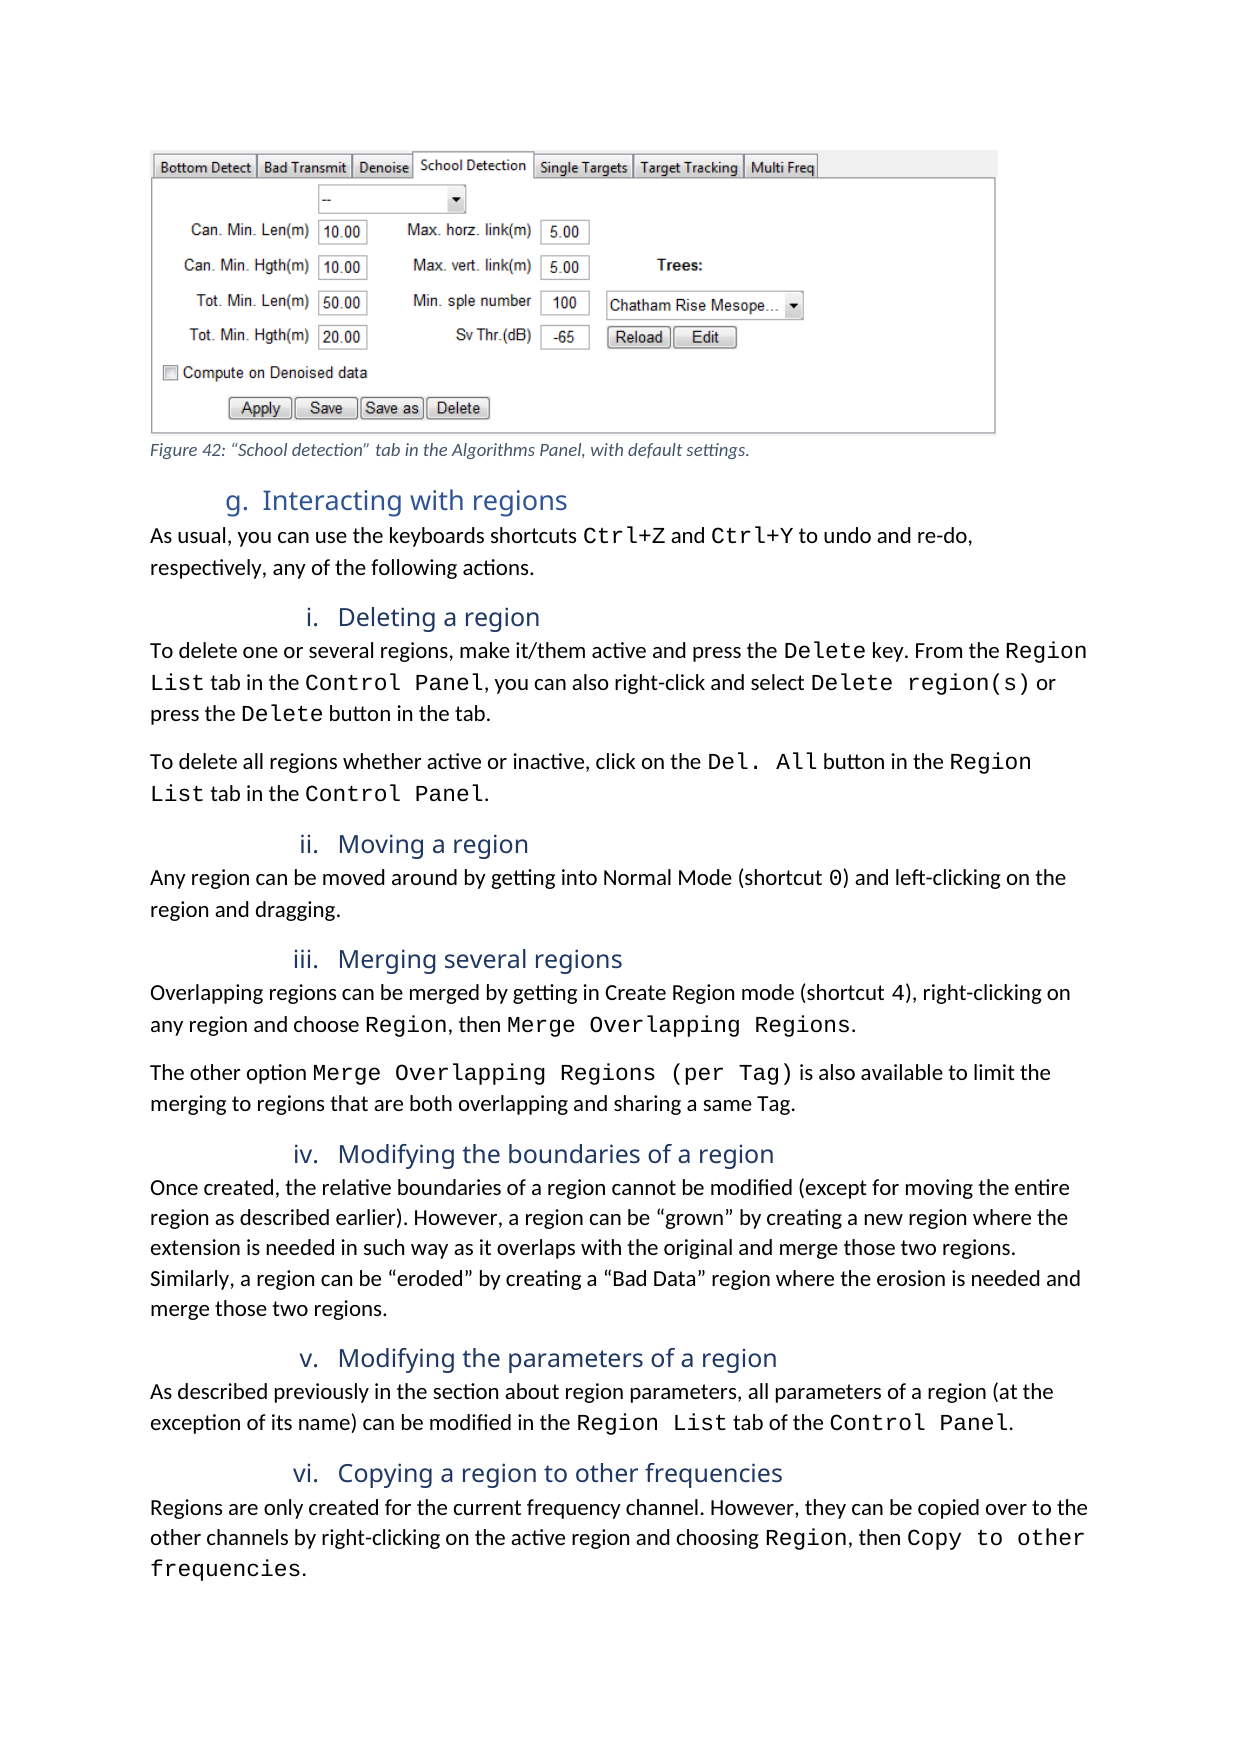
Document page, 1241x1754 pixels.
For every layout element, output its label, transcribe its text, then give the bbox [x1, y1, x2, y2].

subtitle Interacting with regions [225, 482, 1090, 518]
subtitle Modifying the parameters of a region [319, 1341, 1090, 1375]
subtitle Modifying the boundaries of a region [319, 1136, 1090, 1170]
text Any region can be moved around by getting into Normal Mode (shortcut 0) and left-clicking on the region and dragging. [150, 863, 1090, 923]
text Once created, the relative boundaries of a region cannot be modified (except for moving the entire region as described earlier). However, a region can be “grown” by creating a new region where the extension is needed in such way as it overlaps with the original and merge those two regions. Similarly, a region can be “eroded” by creating a “Bad Data” region where the erosion is needed and merge those two regions. [150, 1173, 1090, 1322]
text Overlapping regions can be merged by getting in Create Region mode (shortcut 4), right-clicking on any region and choose Region, then Merge Overlapping Regions. [150, 978, 1090, 1039]
subtitle Copying a region to other frequencies [319, 1456, 1090, 1490]
text The other option Merge Overlapping Regions (per Tag) is also available to limit the merging to regions that are both overlapping and sharing a same Tag. [150, 1058, 1090, 1117]
subtitle Deleting a region [319, 600, 1090, 634]
text To delete all regions whether active or inactive, click on the Del. All button in the Region List tab in the Control Panel. [150, 747, 1090, 808]
text To delete one or several regions, make it/them active and press the Delete key. From the Region List tab in the Control Panel, you can also right-click and select Delete region(s) or press the Delete button in the tab. [150, 636, 1090, 728]
subtitle Moving a region [319, 827, 1090, 861]
subtitle Merging several regions [319, 942, 1090, 976]
text Regions are only created for the current frequency channel. However, they can be copied over to the other channels by right-clicking on the active region and choosing Region, then Copy to other frequencies. [150, 1493, 1090, 1583]
picture [150, 150, 998, 436]
text As described previously in the section about region parameters, all parameters of a region (at the exception of its name) can be modified in the Region List tab of the Control Panel. [150, 1377, 1090, 1437]
text As usual, you can use the keyboards shortcuts Ctrl+Z and Ctrl+Y to undo and re-do, respectively, any of the following actions. [150, 521, 1090, 581]
